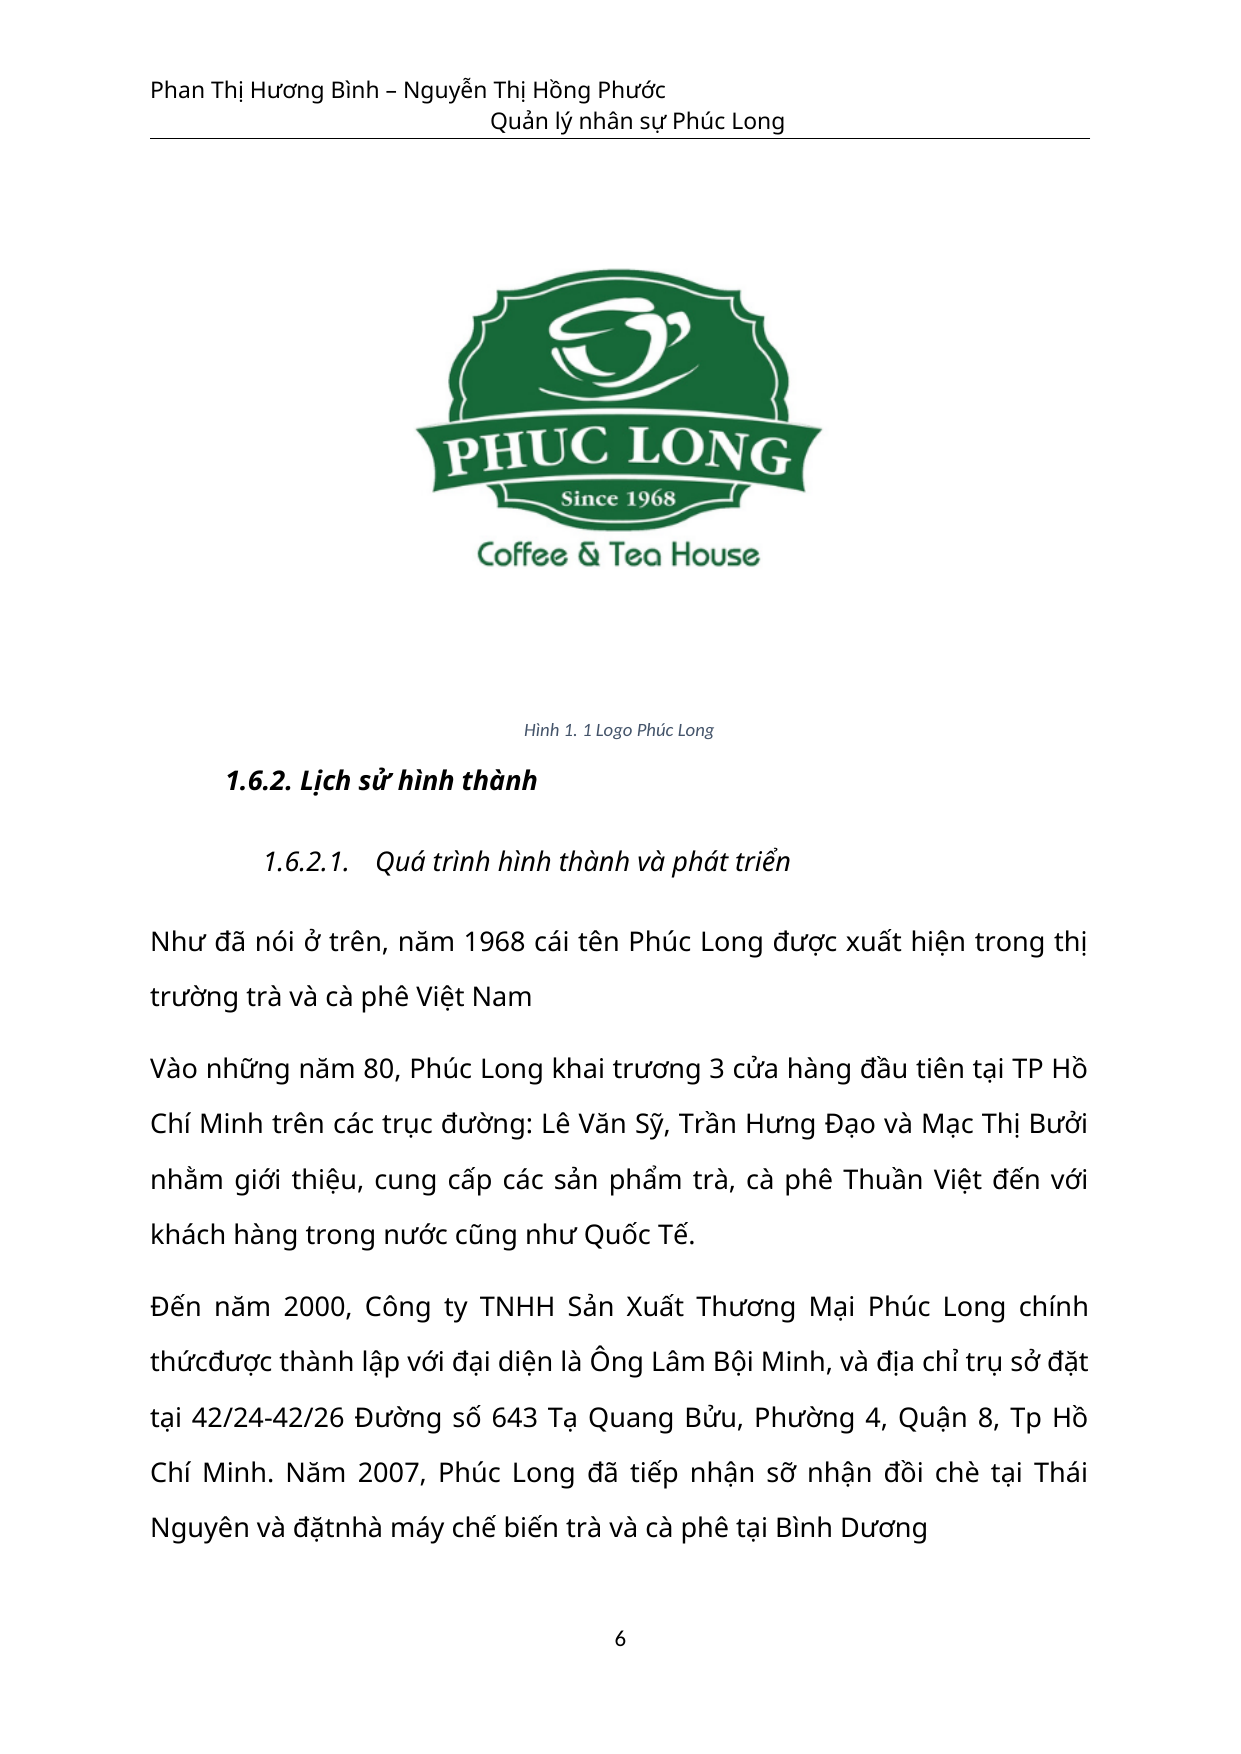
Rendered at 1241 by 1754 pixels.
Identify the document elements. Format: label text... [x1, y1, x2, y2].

subtitle Lịch sử hình thành [225, 762, 1090, 798]
subtitle Quá trình hình thành và phát triển [262, 842, 1090, 879]
text Như đã nói ở trên, năm 1968 cái tên Phúc Long được xuất hiện trong thị trường trà và cà phê Việt Nam [150, 922, 1090, 1014]
text Vào những năm 80, Phúc Long khai trương 3 cửa hàng đầu tiên tại TP Hồ Chí Minh trên các trục đường: Lê Văn Sỹ, Trần Hưng Đạo và Mạc Thị Bưởi nhằm giới thiệu, cung cấp các sản phẩm trà, cà phê Thuần Việt đến với khách hàng trong nước cũng như Quốc Tế. [150, 1049, 1090, 1252]
picture [150, 150, 1091, 688]
text Đến năm 2000, Công ty TNHH Sản Xuất Thương Mại Phúc Long chính thứcđược thành lập với đại diện là Ông Lâm Bội Minh, và địa chỉ trụ sở đặt tại 42/24-42/26 Đường số 643 Tạ Quang Bửu, Phường 4, Quận 8, Tp Hồ Chí Minh. Năm 2007, Phúc Long đã tiếp nhận sỡ nhận đồi chè tại Thái Nguyên và đặtnhà máy chế biến trà và cà phê tại Bình Dương [150, 1287, 1090, 1546]
